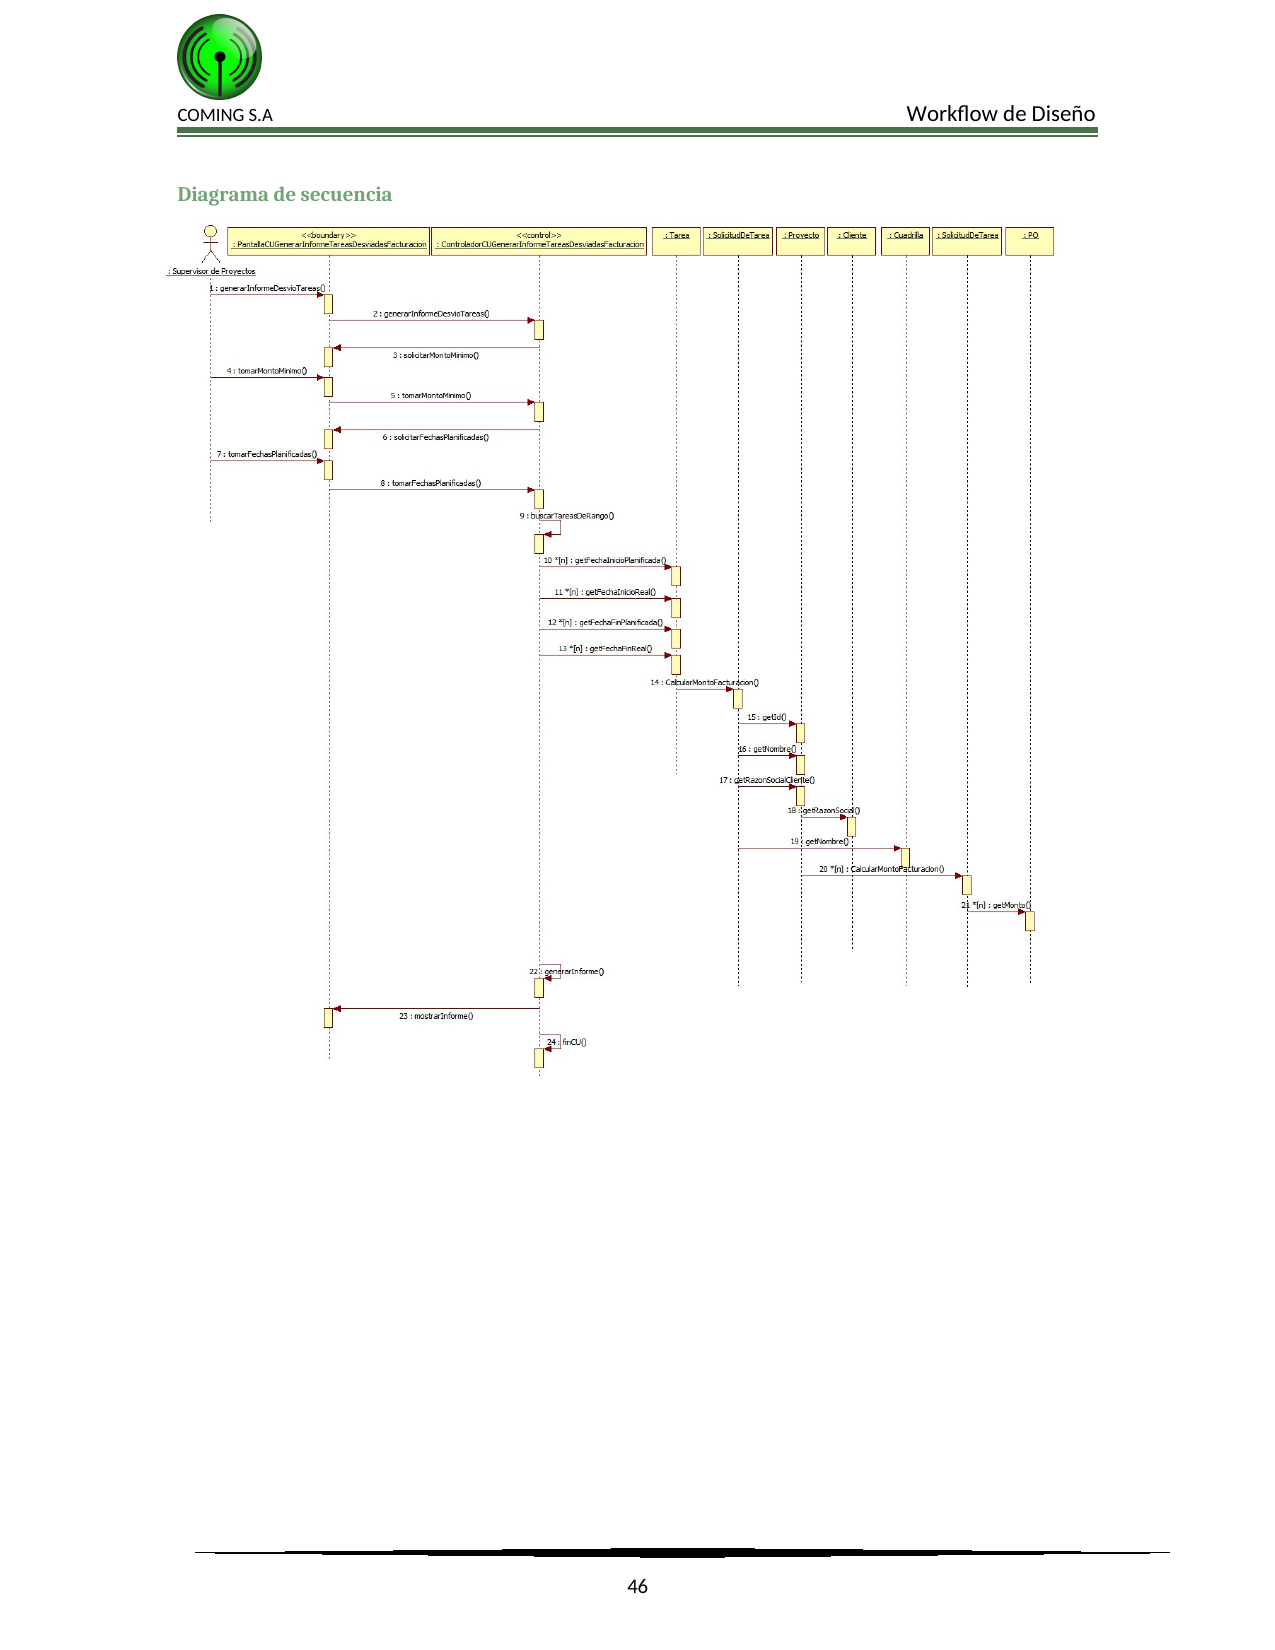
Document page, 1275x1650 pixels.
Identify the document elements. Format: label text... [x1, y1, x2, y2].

picture [177, 14, 262, 100]
picture [148, 210, 1068, 1092]
subtitle Diagrama de secuencia [177, 183, 1098, 207]
